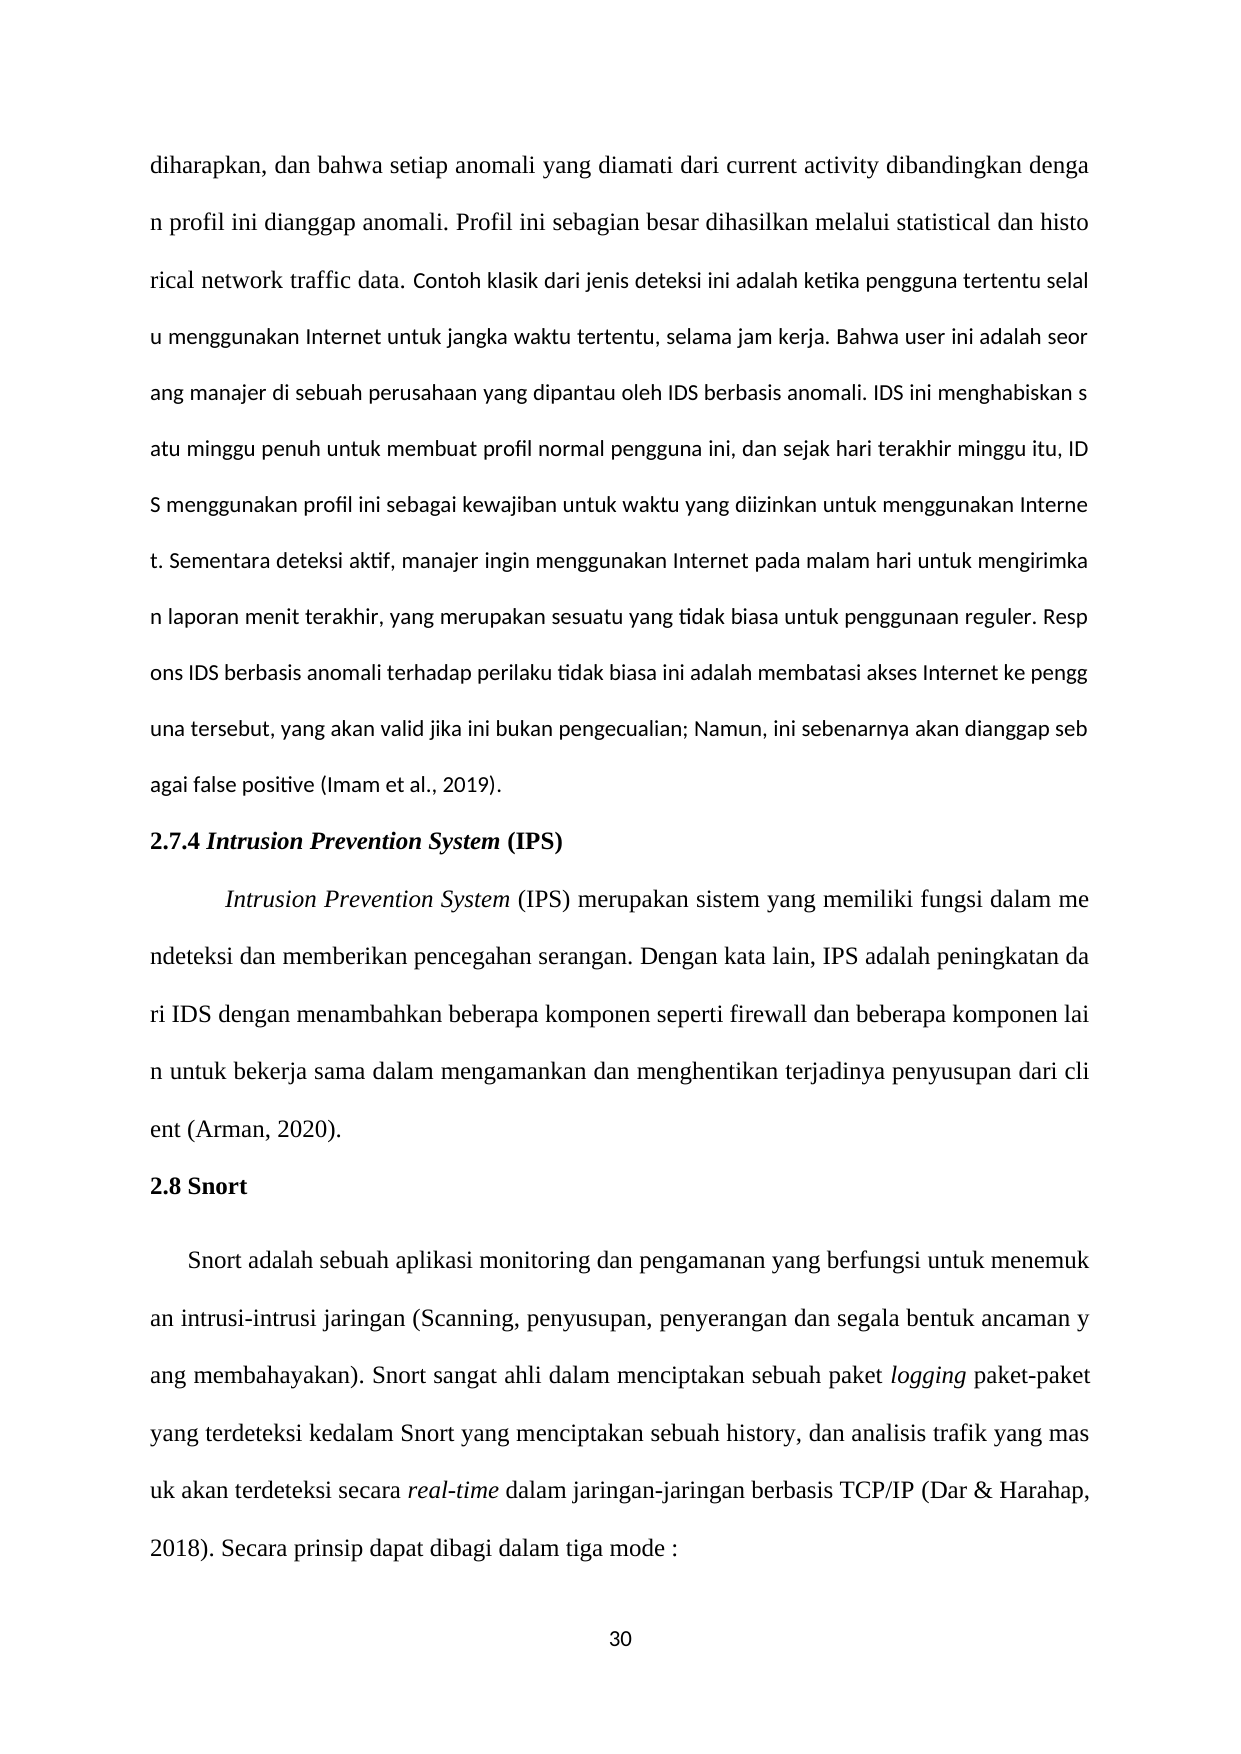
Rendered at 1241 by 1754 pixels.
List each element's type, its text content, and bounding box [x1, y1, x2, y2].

text 2.8 Snort [150, 1171, 1090, 1200]
text Snort adalah sebuah aplikasi monitoring dan pengamanan yang berfungsi untuk menemukan intrusi-intrusi jaringan (Scanning, penyusupan, penyerangan dan segala bentuk ancaman yang membahayakan). Snort sangat ahli dalam menciptakan sebuah paket logging paket-paket yang terdeteksi kedalam Snort yang menciptakan sebuah history, dan analisis trafik yang masuk akan terdeteksi secara real-time dalam jaringan-jaringan berbasis TCP/IP (Dar & Harahap, 2018). Secara prinsip dapat dibagi dalam tiga mode : [150, 1246, 1090, 1562]
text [150, 150, 1090, 798]
text 2.7.4 Intrusion Prevention System (IPS) [150, 826, 1090, 855]
text Intrusion Prevention System (IPS) merupakan sistem yang memiliki fungsi dalam mendeteksi dan memberikan pencegahan serangan. Dengan kata lain, IPS adalah peningkatan dari IDS dengan menambahkan beberapa komponen seperti firewall dan beberapa komponen lain untuk bekerja sama dalam mengamankan dan menghentikan terjadinya penyusupan dari client (Arman, 2020). [150, 884, 1090, 1143]
